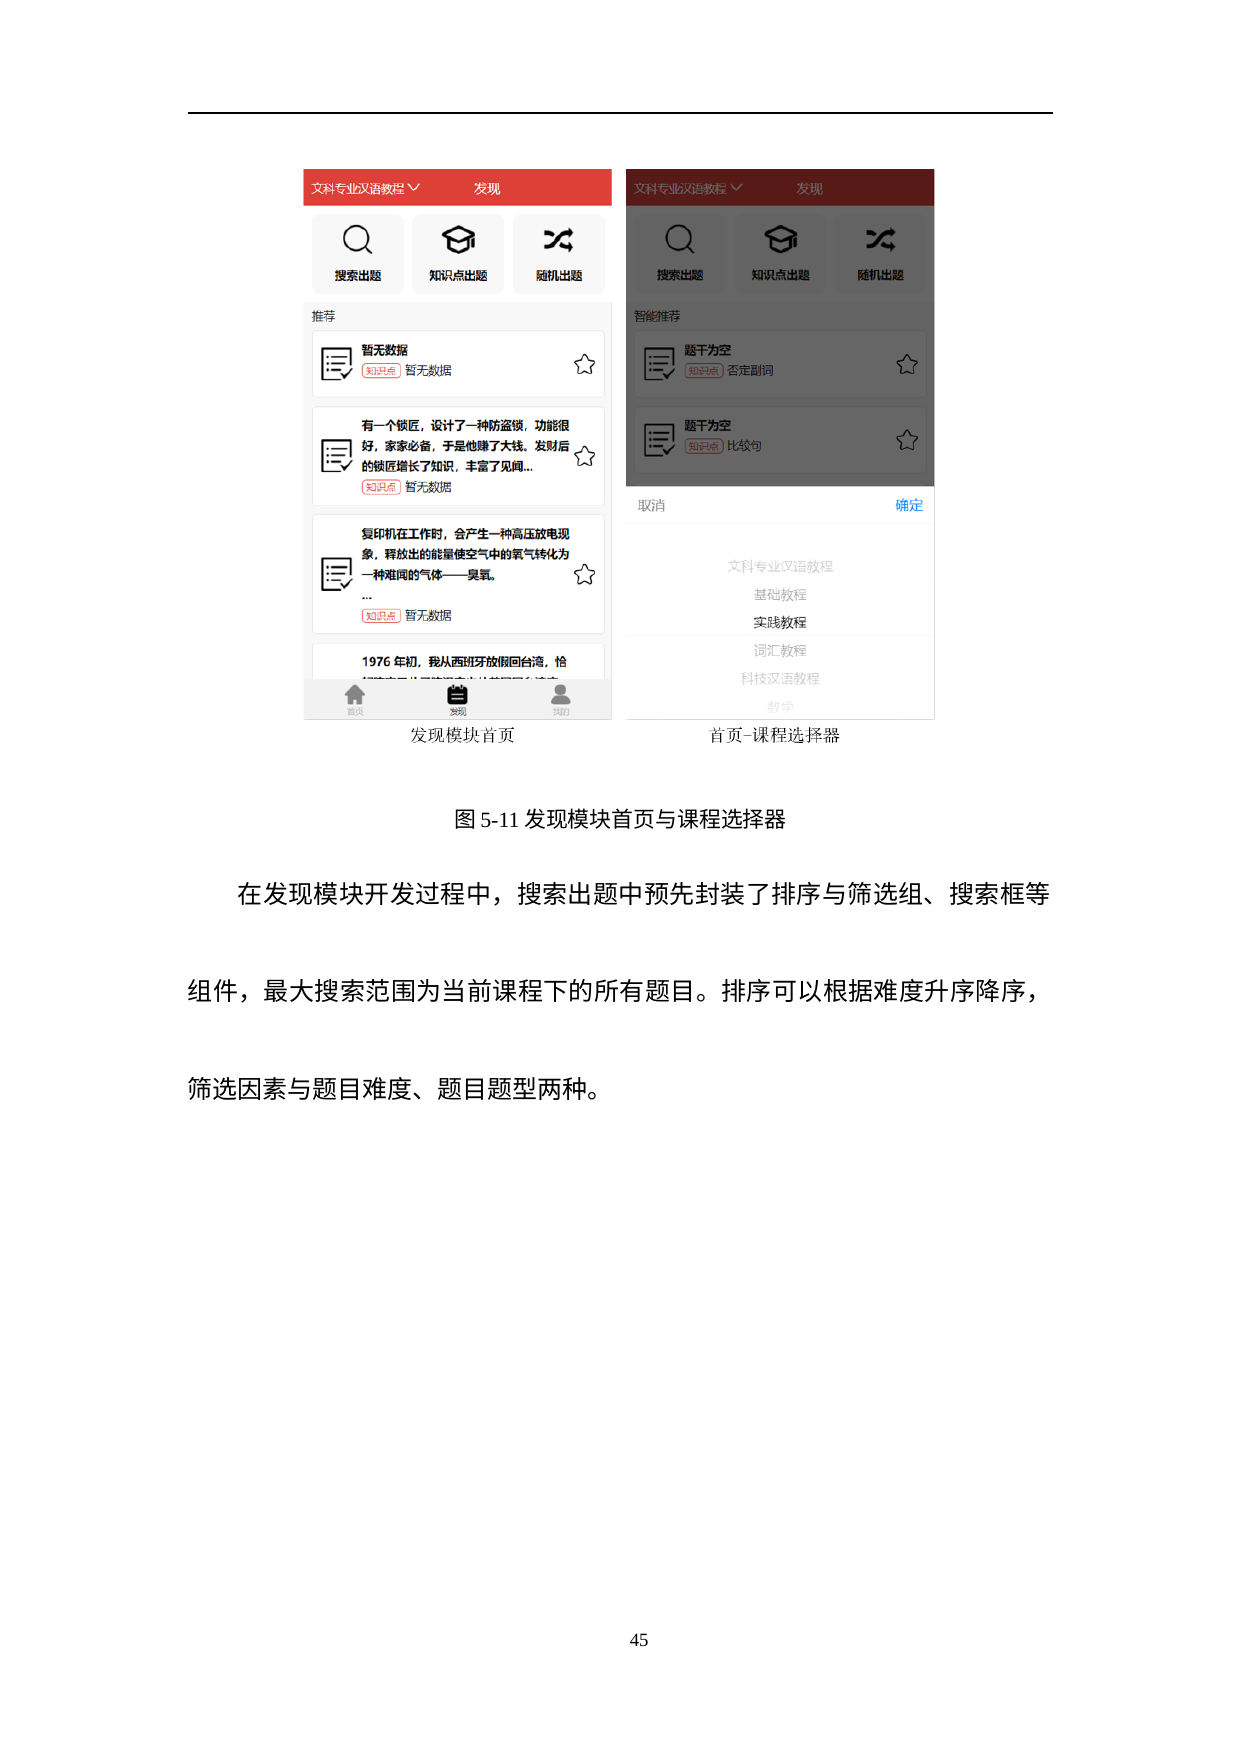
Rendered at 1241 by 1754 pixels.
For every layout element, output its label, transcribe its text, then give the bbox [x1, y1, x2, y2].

picture [298, 162, 942, 753]
text 在发现模块开发过程中，搜索出题中预先封装了排序与筛选组、搜索框等组件，最大搜索范围为当前课程下的所有题目。排序可以根据难度升序降序，筛选因素与题目难度、题目题型两种。 [187, 860, 1053, 1120]
text 图5-11发现模块首页与课程选择器 [187, 802, 1053, 834]
